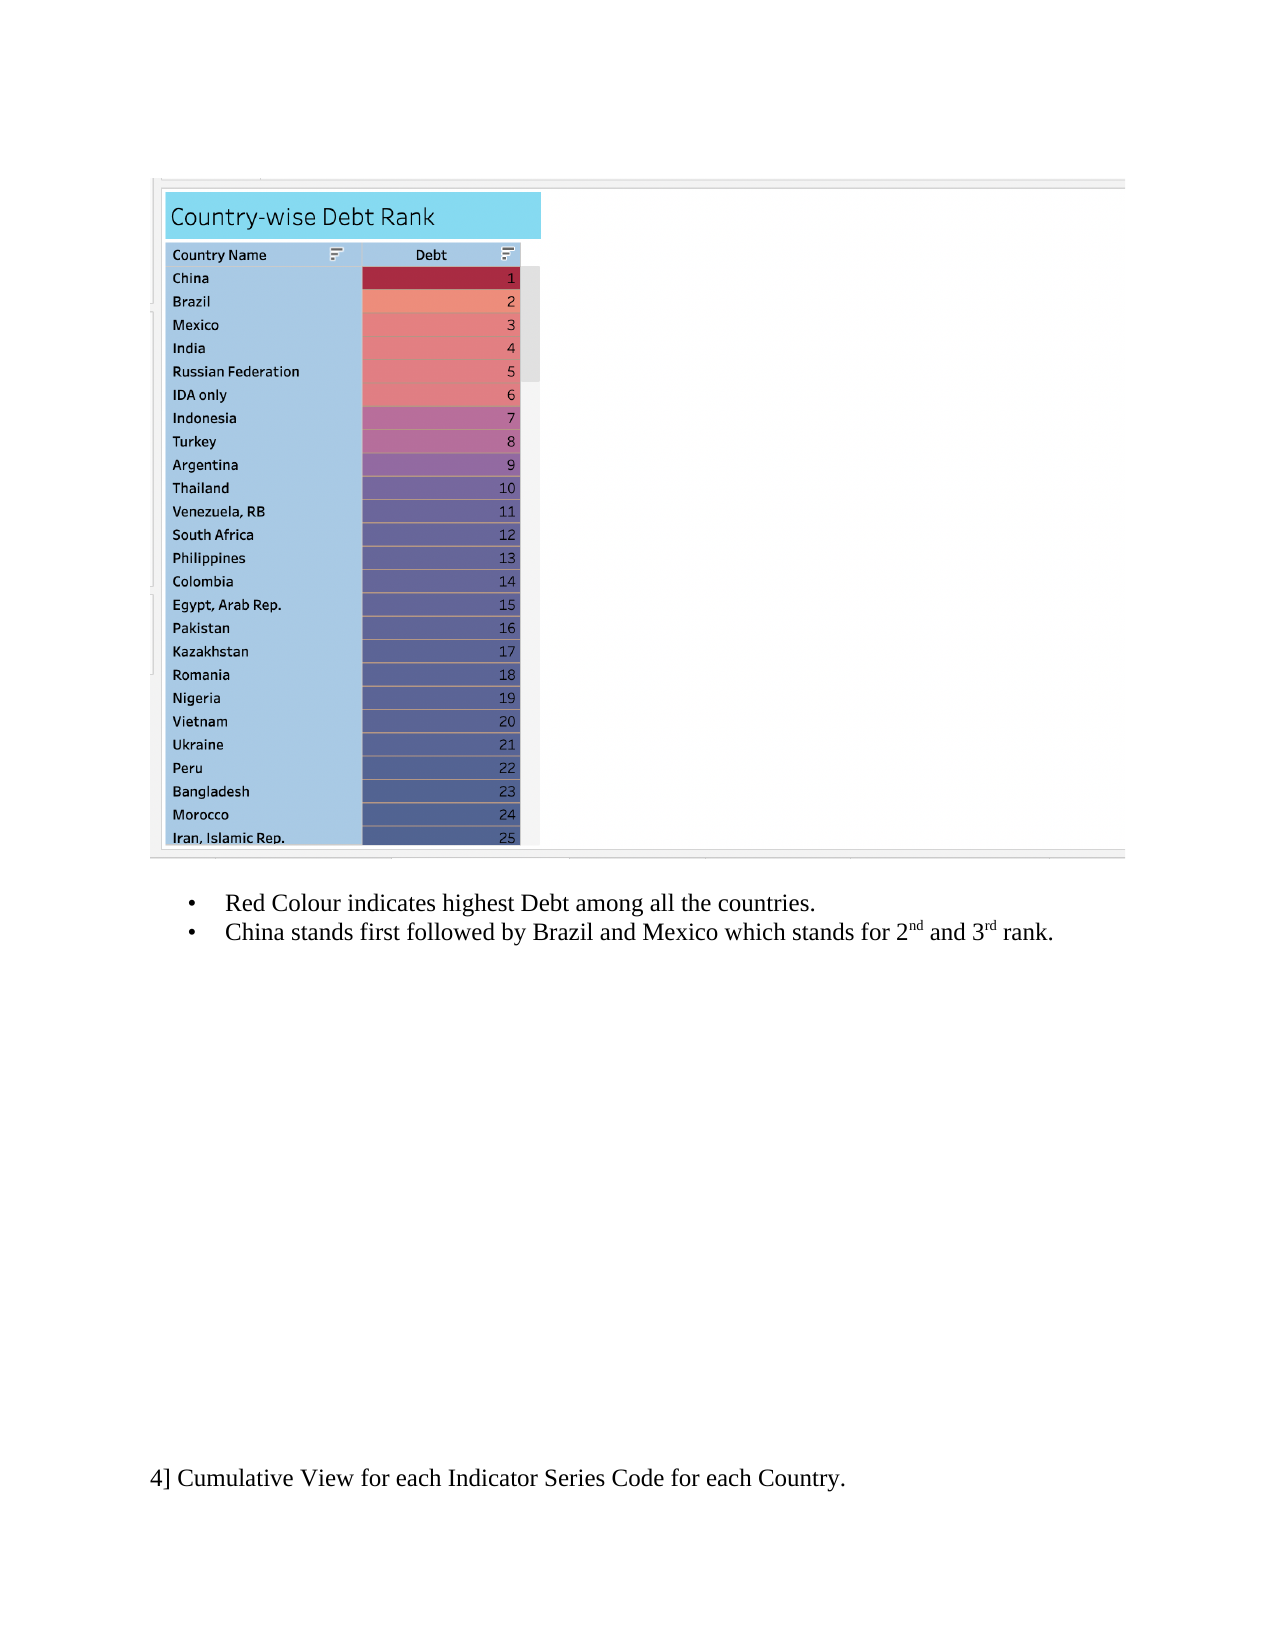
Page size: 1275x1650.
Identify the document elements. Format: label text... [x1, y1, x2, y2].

picture [150, 178, 1125, 859]
text 4] Cumulative View for each Indicator Series Code for each Country. [150, 1463, 1125, 1492]
list Red Colour indicates highest Debt among all the countries. [187, 888, 1125, 917]
list China stands first followed by Brazil and Mexico which stands for 2nd and 3rd rank. [187, 917, 1125, 945]
